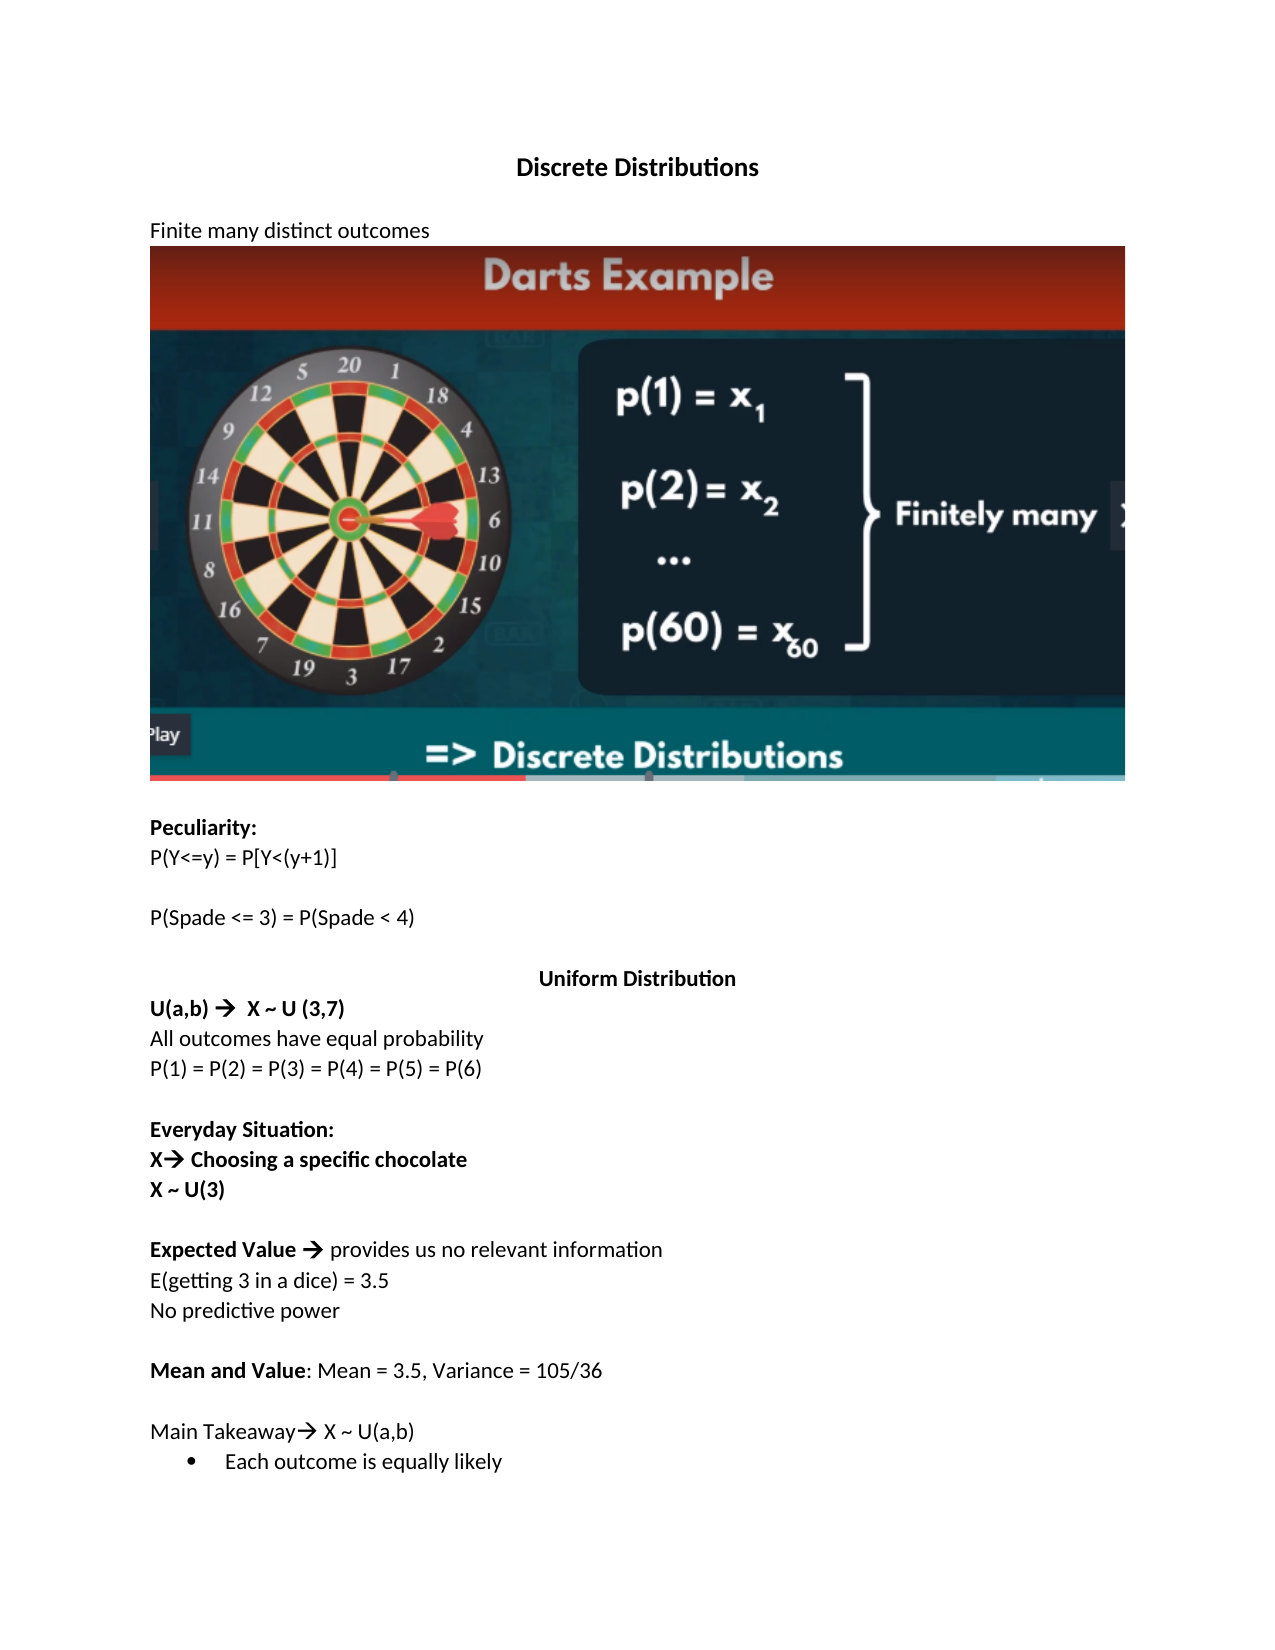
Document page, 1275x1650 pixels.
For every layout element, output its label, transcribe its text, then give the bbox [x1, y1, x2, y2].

text Main Takeaway X ~ U(a,b) [150, 1417, 1125, 1445]
text Finite many distinct outcomes [150, 216, 1125, 244]
text U(a,b) X ~ U (3,7) [150, 994, 1125, 1022]
text Discrete Distributions [150, 150, 1125, 183]
text E(getting 3 in a dice) = 3.5 [150, 1266, 1125, 1294]
text Mean and Value: Mean = 3.5, Variance = 105/36 [150, 1356, 1125, 1384]
text Peculiarity: [150, 813, 1125, 841]
text P(1) = P(2) = P(3) = P(4) = P(5) = P(6) [150, 1054, 1125, 1082]
list Each outcome is equally likely [187, 1447, 1125, 1475]
text Everyday Situation: [150, 1115, 1125, 1143]
picture [150, 246, 1125, 781]
text X ~ U(3) [150, 1175, 1125, 1203]
text X Choosing a specific chocolate [150, 1145, 1125, 1173]
text Uniform Distribution [150, 964, 1125, 992]
text P(Spade <= 3) = P(Spade < 4) [150, 903, 1125, 931]
text P(Y<=y) = P[Y<(y+1)] [150, 843, 1125, 871]
text No predictive power [150, 1296, 1125, 1324]
text All outcomes have equal probability [150, 1024, 1125, 1052]
text Expected Value provides us no relevant information [150, 1236, 1125, 1263]
